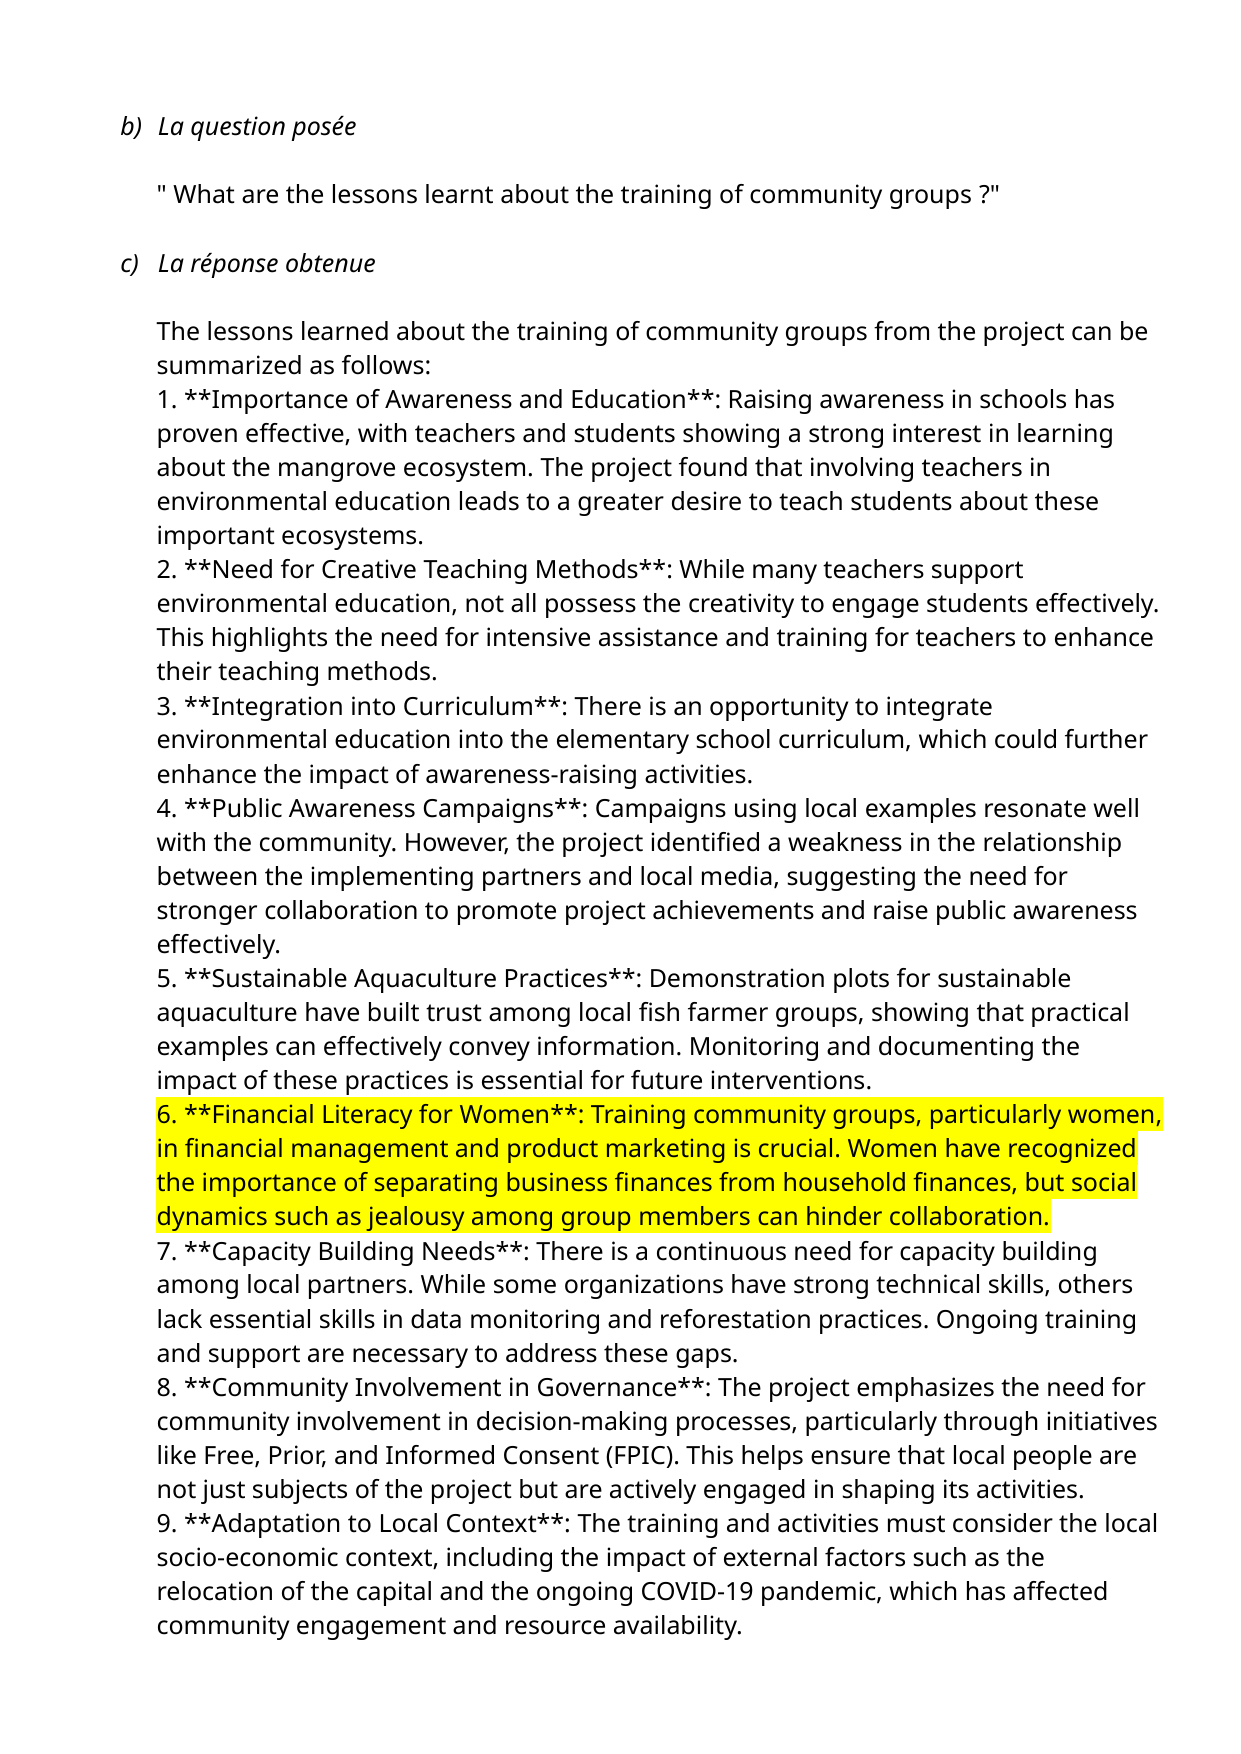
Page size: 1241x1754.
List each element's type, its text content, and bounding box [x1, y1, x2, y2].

text 7. **Capacity Building Needs**: There is a continuous need for capacity building among local partners. While some organizations have strong technical skills, others lack essential skills in data monitoring and reforestation practices. Ongoing training and support are necessary to address these gaps. [156, 1233, 1165, 1369]
subtitle La question posée [120, 109, 1165, 143]
text 2. **Need for Creative Teaching Methods**: While many teachers support environmental education, not all possess the creativity to engage students effectively. This highlights the need for intensive assistance and training for teachers to enhance their teaching methods. [156, 552, 1165, 688]
text 3. **Integration into Curriculum**: There is an opportunity to integrate environmental education into the elementary school curriculum, which could further enhance the impact of awareness-raising activities. [156, 688, 1165, 790]
text 4. **Public Awareness Campaigns**: Campaigns using local examples resonate well with the community. However, the project identified a weakness in the relationship between the implementing partners and local media, suggesting the need for stronger collaboration to promote project achievements and raise public awareness effectively. [156, 790, 1165, 961]
text 1. **Importance of Awareness and Education**: Raising awareness in schools has proven effective, with teachers and students showing a strong interest in learning about the mangrove ecosystem. The project found that involving teachers in environmental education leads to a greater desire to teach students about these important ecosystems. [156, 382, 1165, 552]
text " What are the lessons learnt about the training of community groups ?" [156, 177, 1165, 211]
text 5. **Sustainable Aquaculture Practices**: Demonstration plots for sustainable aquaculture have built trust among local fish farmer groups, showing that practical examples can effectively convey information. Monitoring and documenting the impact of these practices is essential for future interventions. [156, 961, 1165, 1097]
text The lessons learned about the training of community groups from the project can be summarized as follows: [156, 313, 1165, 382]
text 9. **Adaptation to Local Context**: The training and activities must consider the local socio-economic context, including the impact of external factors such as the relocation of the capital and the ongoing COVID-19 pandemic, which has affected community engagement and resource availability. [156, 1506, 1165, 1642]
subtitle La réponse obtenue [120, 245, 1165, 279]
text 8. **Community Involvement in Governance**: The project emphasizes the need for community involvement in decision-making processes, particularly through initiatives like Free, Prior, and Informed Consent (FPIC). This helps ensure that local people are not just subjects of the project but are actively engaged in shaping its activities. [156, 1369, 1165, 1506]
